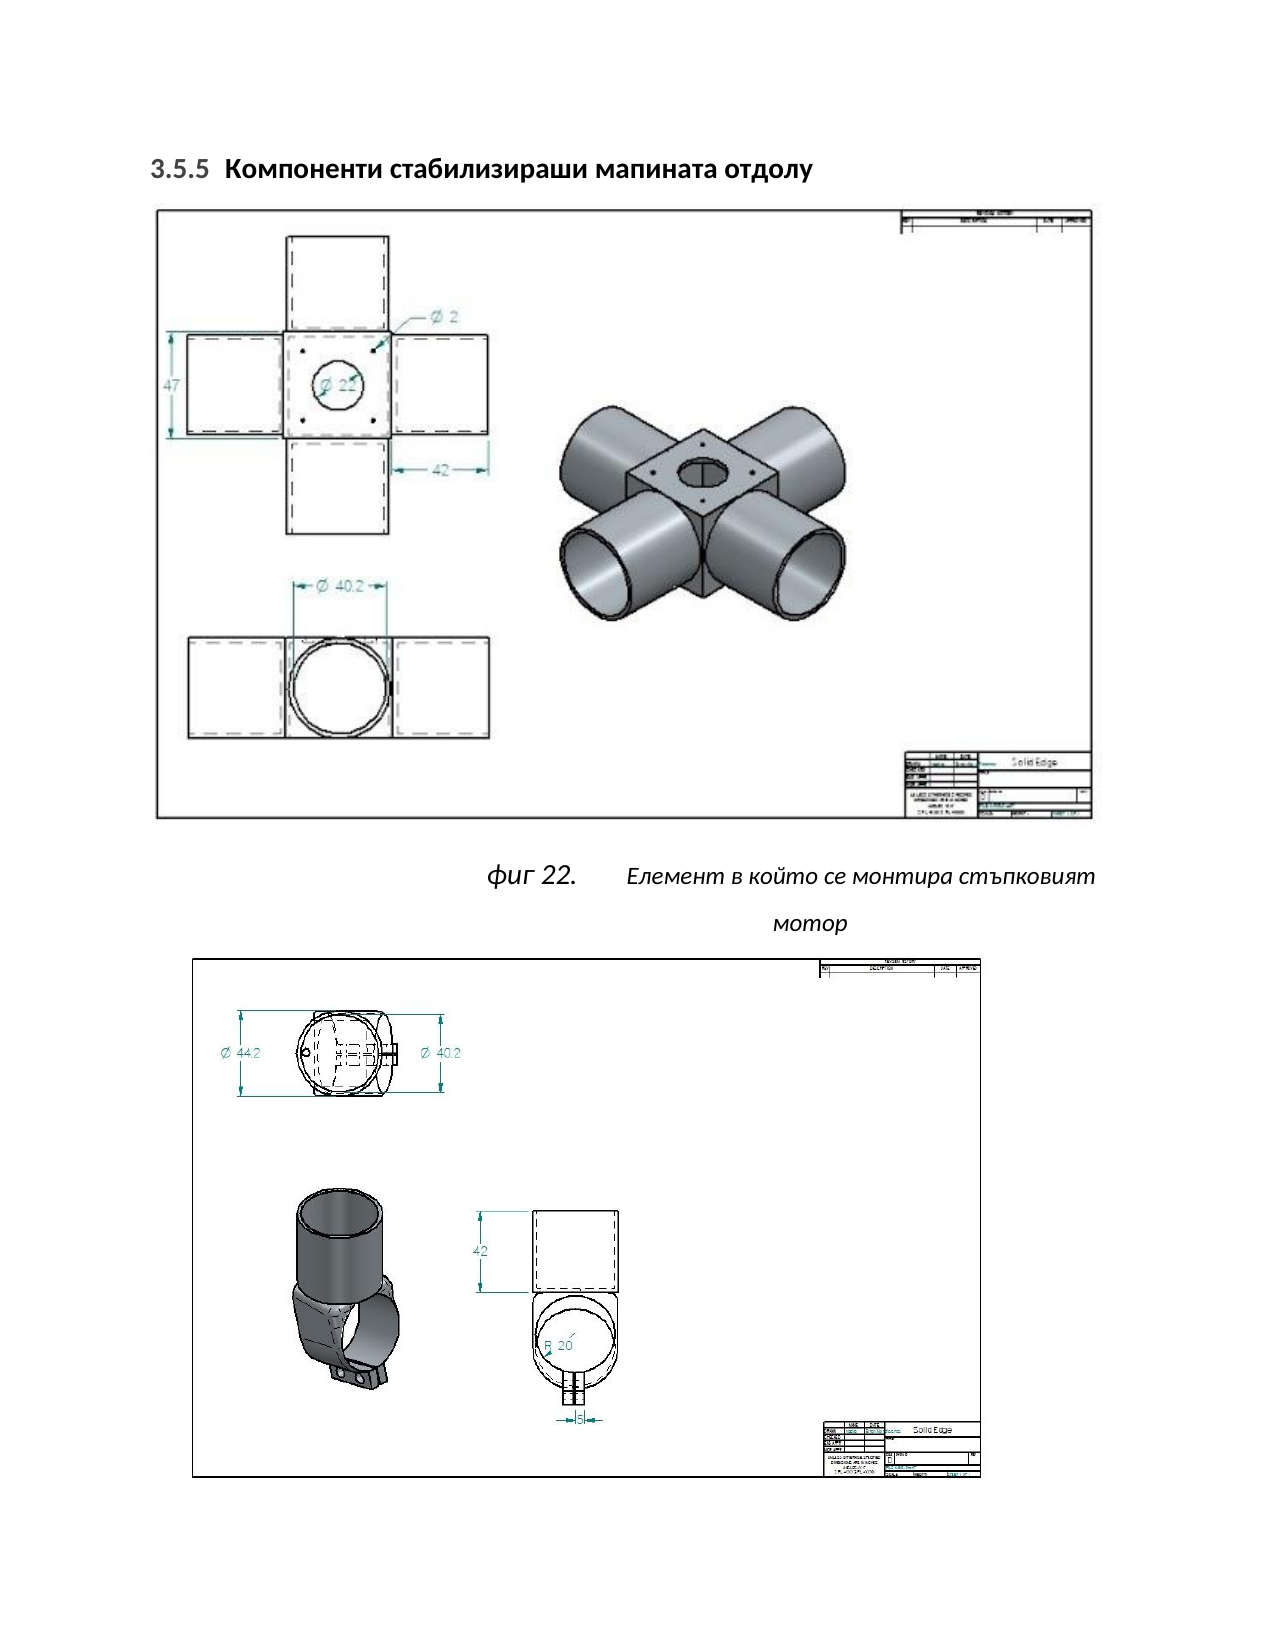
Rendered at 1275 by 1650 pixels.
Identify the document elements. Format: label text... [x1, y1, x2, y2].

picture [172, 947, 993, 1491]
picture [150, 203, 1105, 827]
subtitle Компоненти стабилизираши мапината отдолу [150, 150, 1125, 186]
list Елемент в който се монтира стъпковият мотор [460, 856, 1125, 937]
